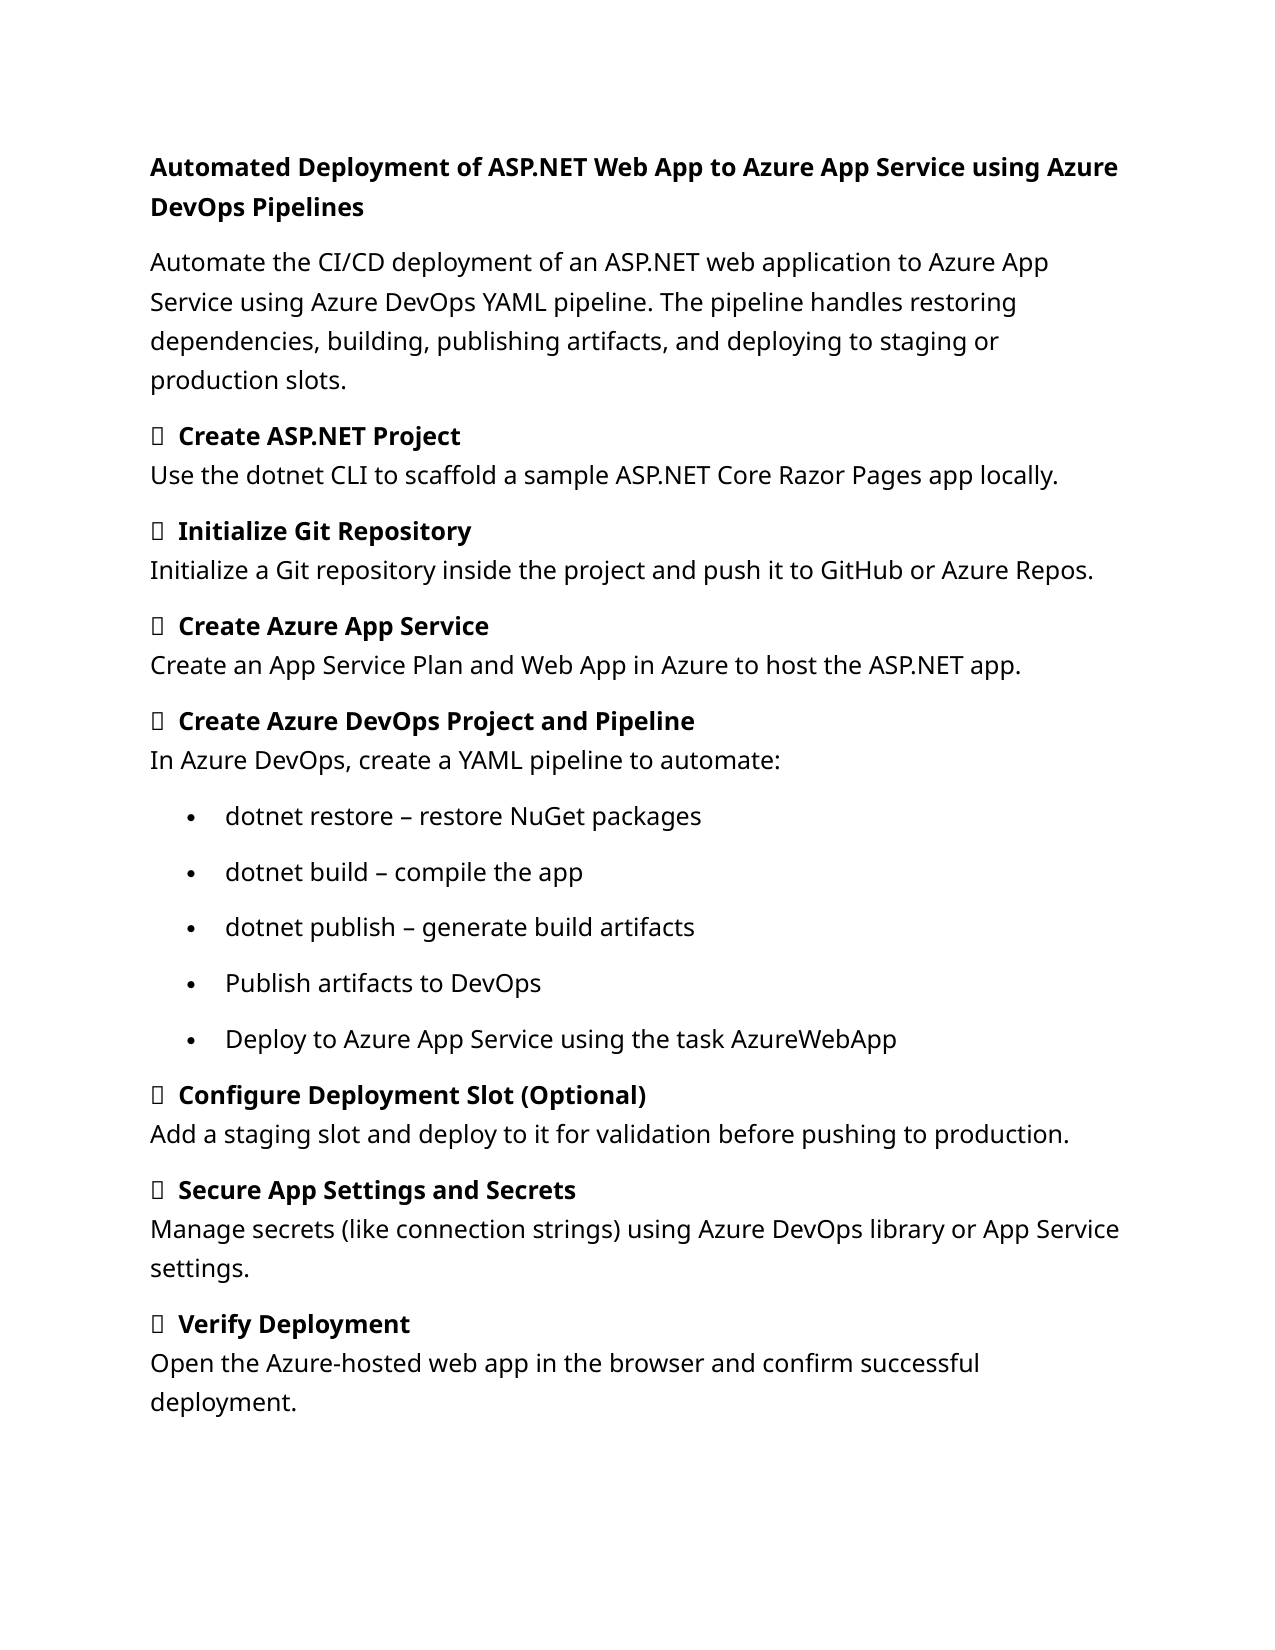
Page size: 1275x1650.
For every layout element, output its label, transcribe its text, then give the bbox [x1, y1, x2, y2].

text  Create Azure DevOps Project and Pipeline In Azure DevOps, create a YAML pipeline to automate: [150, 703, 1125, 777]
list dotnet restore – restore NuGet packages [187, 798, 1125, 832]
list dotnet build – compile the app [187, 854, 1125, 888]
text  Create ASP.NET Project Use the dotnet CLI to scaffold a sample ASP.NET Core Razor Pages app locally. [150, 418, 1125, 492]
list Publish artifacts to DevOps [187, 966, 1125, 1000]
text  Configure Deployment Slot (Optional) Add a staging slot and deploy to it for validation before pushing to production. [150, 1077, 1125, 1151]
list dotnet publish – generate build artifacts [187, 910, 1125, 944]
text  Create Azure App Service Create an App Service Plan and Web App in Azure to host the ASP.NET app. [150, 608, 1125, 682]
text Automate the CI/CD deployment of an ASP.NET web application to Azure App Service using Azure DevOps YAML pipeline. The pipeline handles restoring dependencies, building, publishing artifacts, and deploying to staging or production slots. [150, 245, 1125, 397]
text  Initialize Git Repository Initialize a Git repository inside the project and push it to GitHub or Azure Repos. [150, 513, 1125, 587]
text  Verify Deployment Open the Azure-hosted web app in the browser and confirm successful deployment. [150, 1307, 1125, 1419]
text Automated Deployment of ASP.NET Web App to Azure App Service using Azure DevOps Pipelines [150, 150, 1125, 223]
text  Secure App Settings and Secrets Manage secrets (like connection strings) using Azure DevOps library or App Service settings. [150, 1172, 1125, 1285]
list Deploy to Azure App Service using the task AzureWebApp [187, 1022, 1125, 1056]
